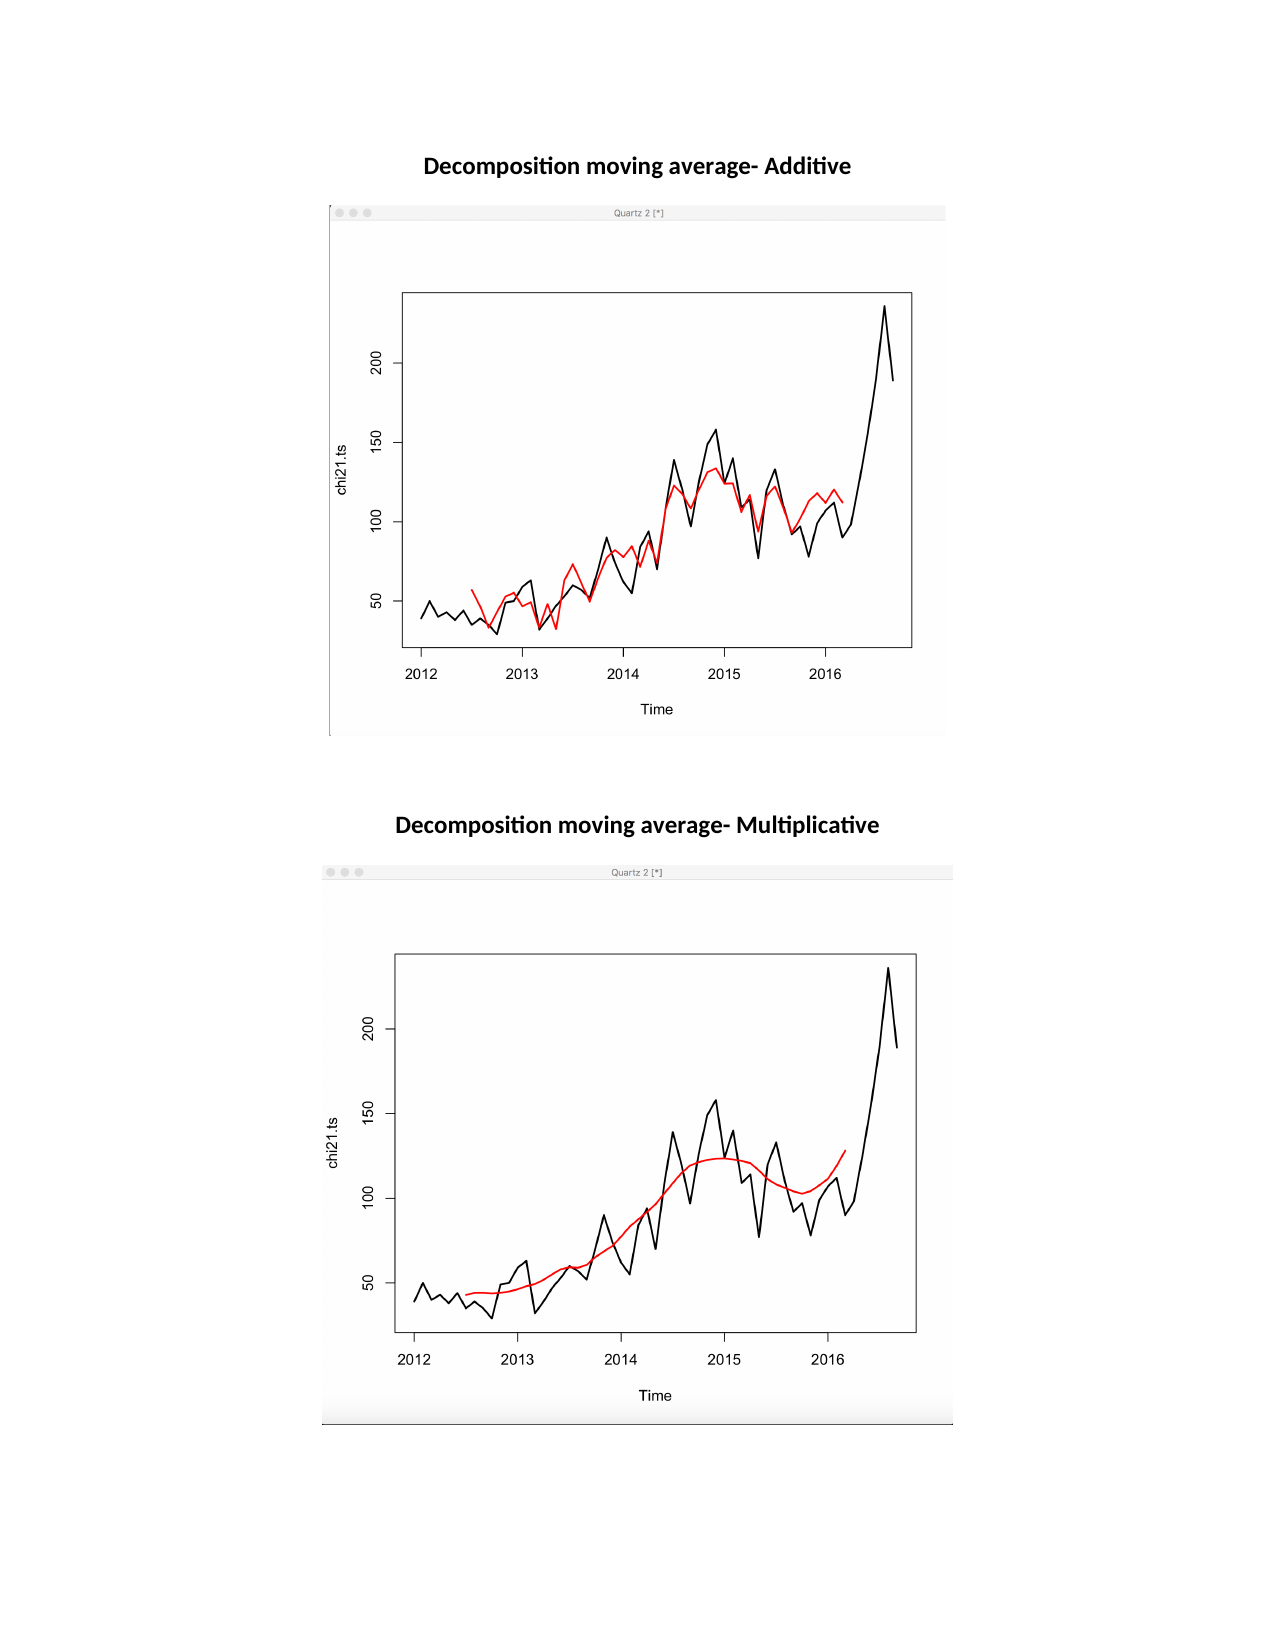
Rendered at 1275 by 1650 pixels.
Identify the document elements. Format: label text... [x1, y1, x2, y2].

picture [329, 205, 946, 736]
text Decomposition moving average- Multiplicative [150, 810, 1125, 840]
picture [322, 865, 953, 1425]
text Decomposition moving average- Additive [150, 150, 1125, 181]
